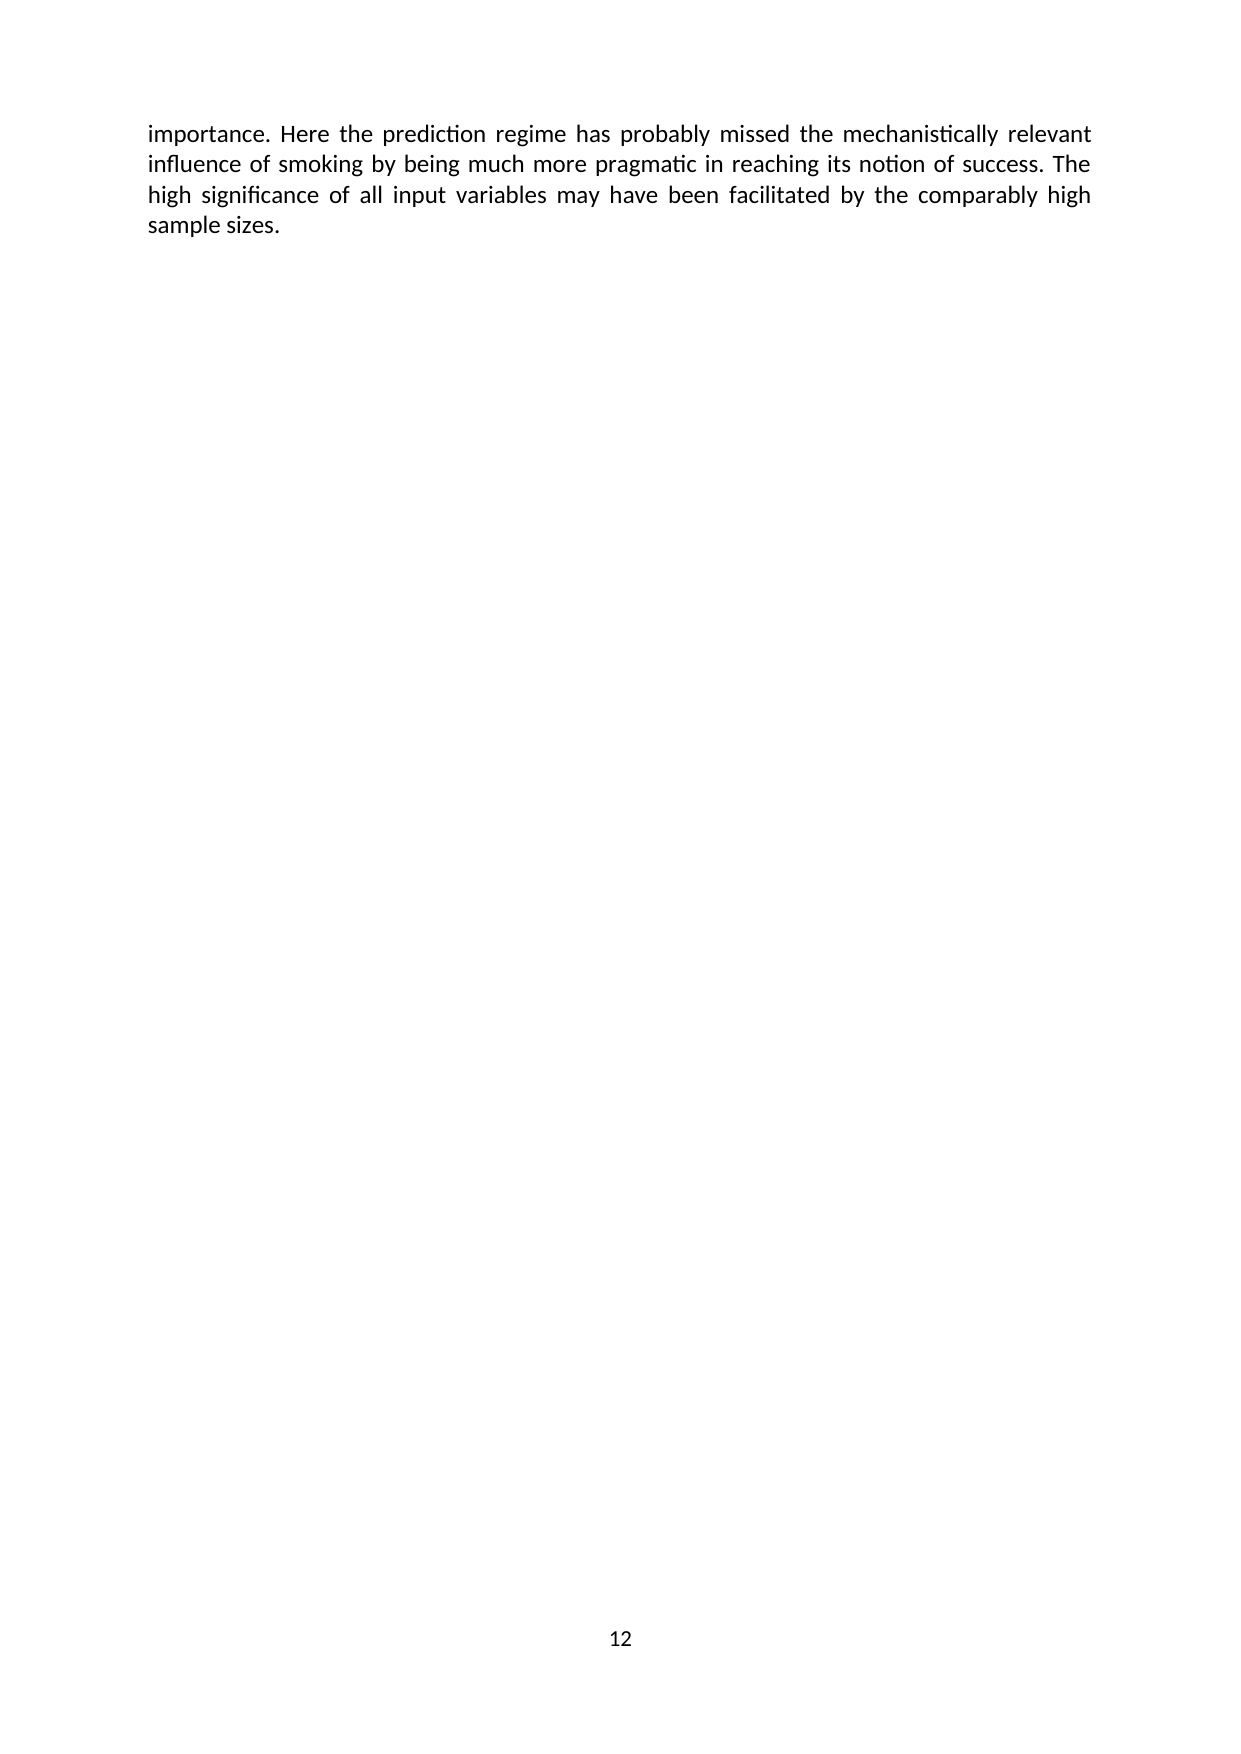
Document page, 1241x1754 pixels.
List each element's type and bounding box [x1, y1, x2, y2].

text [148, 118, 1092, 240]
